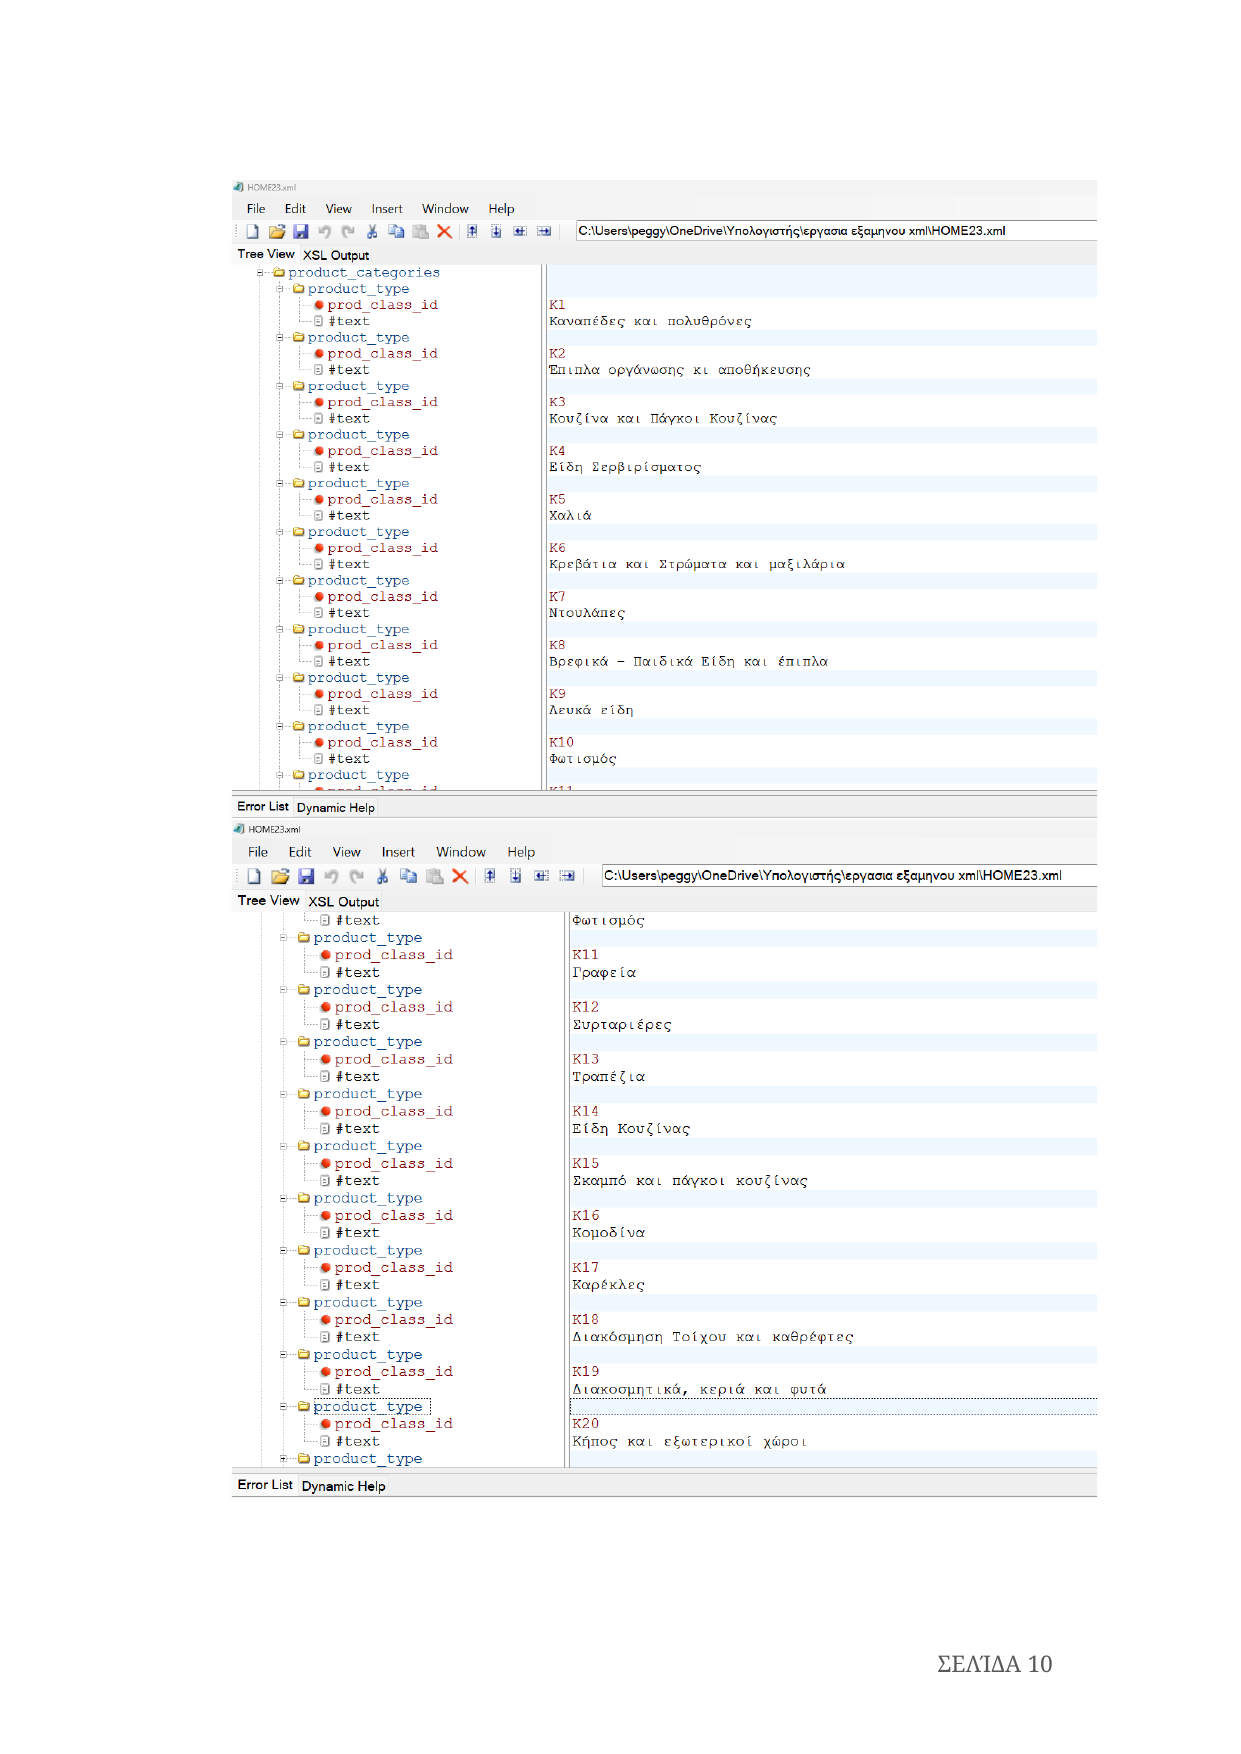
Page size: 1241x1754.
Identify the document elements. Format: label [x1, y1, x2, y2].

picture [231, 180, 1098, 818]
picture [231, 820, 1098, 1498]
